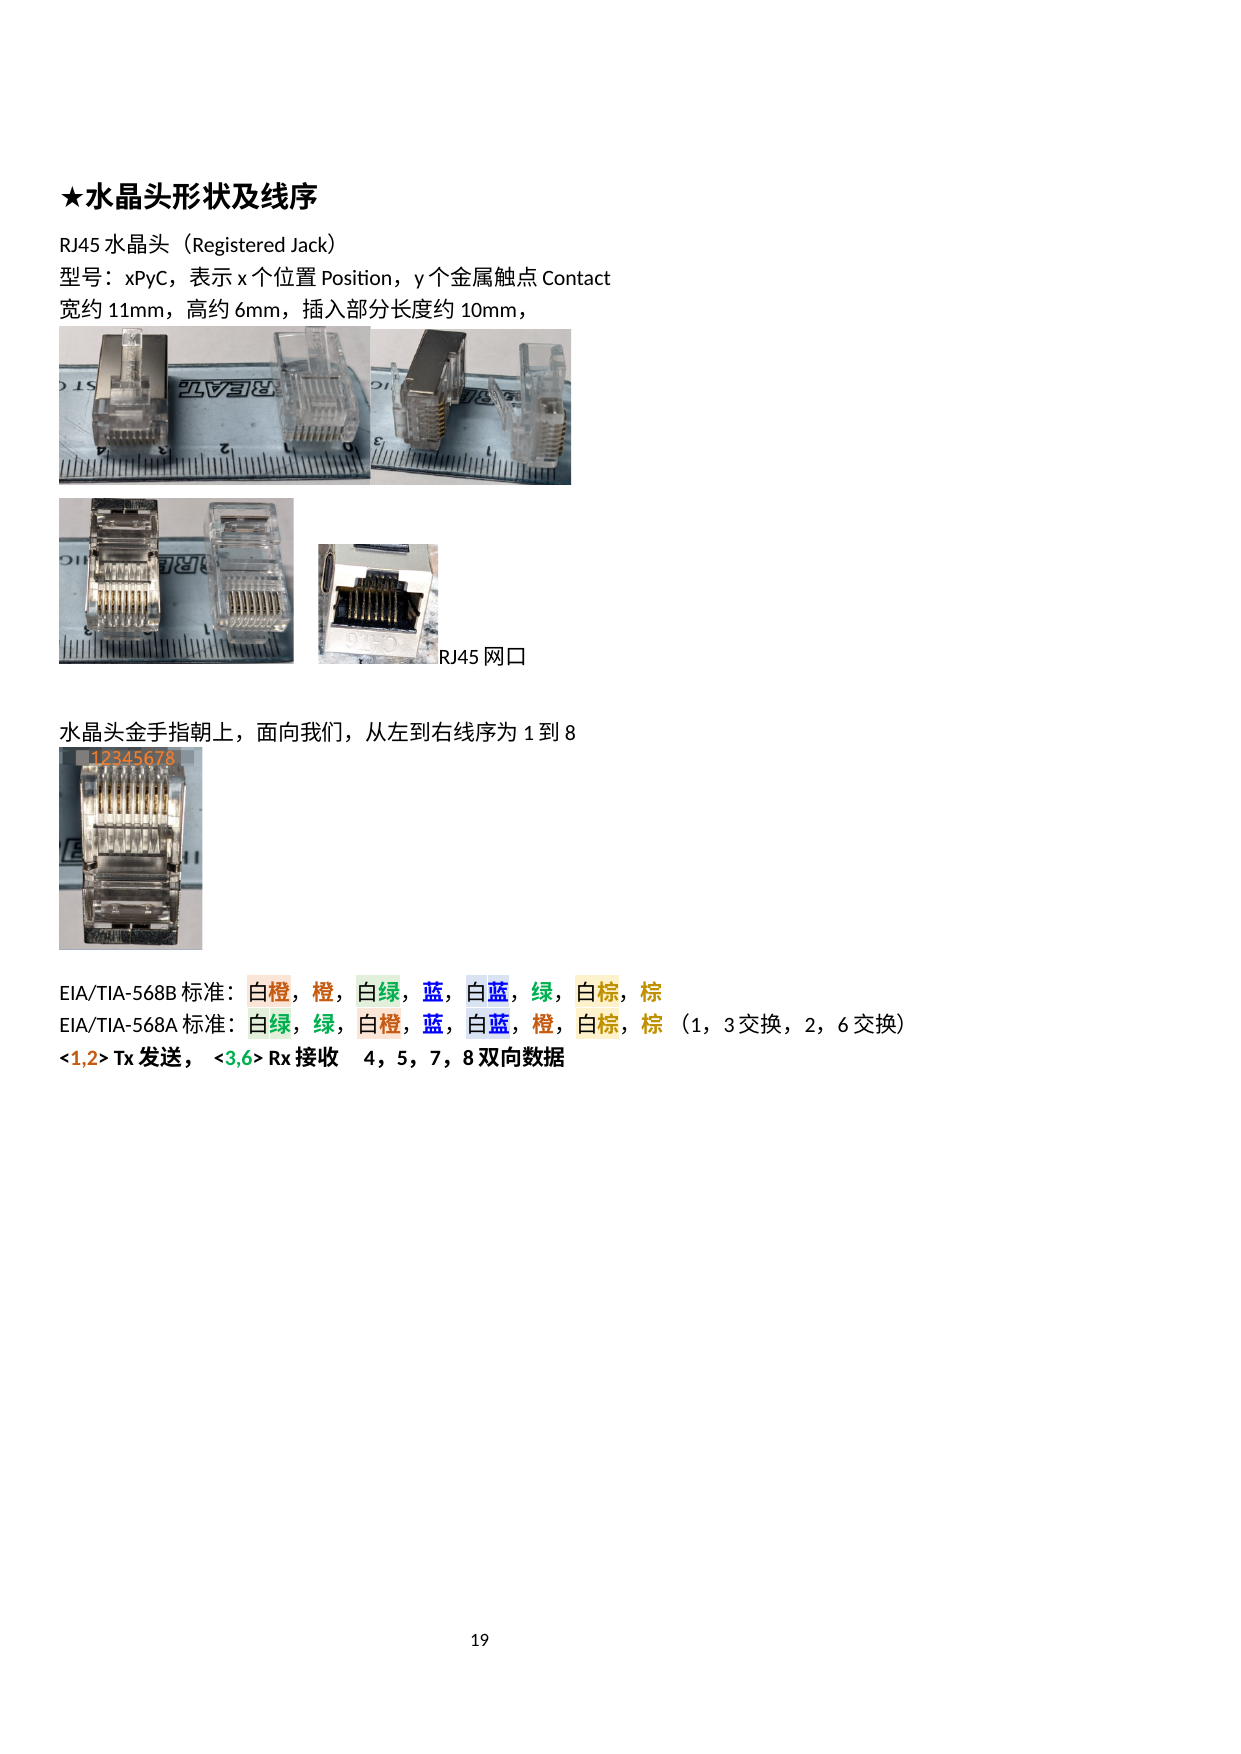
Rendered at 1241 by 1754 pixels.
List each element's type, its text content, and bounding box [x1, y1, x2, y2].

text ★水晶头形状及线序 [59, 162, 1181, 227]
picture [59, 498, 294, 664]
text 宽约11mm，高约6mm，插入部分长度约10mm， [59, 292, 1181, 324]
text RJ45网口 [59, 487, 1181, 682]
text 水晶头金手指朝上，面向我们，从左到右线序为1到8 [59, 714, 1181, 747]
text 型号：xPyC，表示x个位置Position，y个金属触点Contact [59, 259, 1181, 292]
picture [59, 326, 572, 485]
picture [318, 544, 439, 664]
text <1,2> Tx发送， <3,6> Rx接收 4，5，7，8双向数据 [59, 1039, 1181, 1072]
text RJ45水晶头（Registered Jack） [59, 227, 1181, 259]
text EIA/TIA-568A标准：白绿，绿，白橙，蓝，白蓝，橙，白棕，棕 （1，3交换，2，6交换） [59, 1007, 1181, 1039]
picture [59, 747, 203, 950]
text EIA/TIA-568B标准：白橙，橙，白绿，蓝，白蓝，绿，白棕，棕 [59, 974, 1181, 1007]
